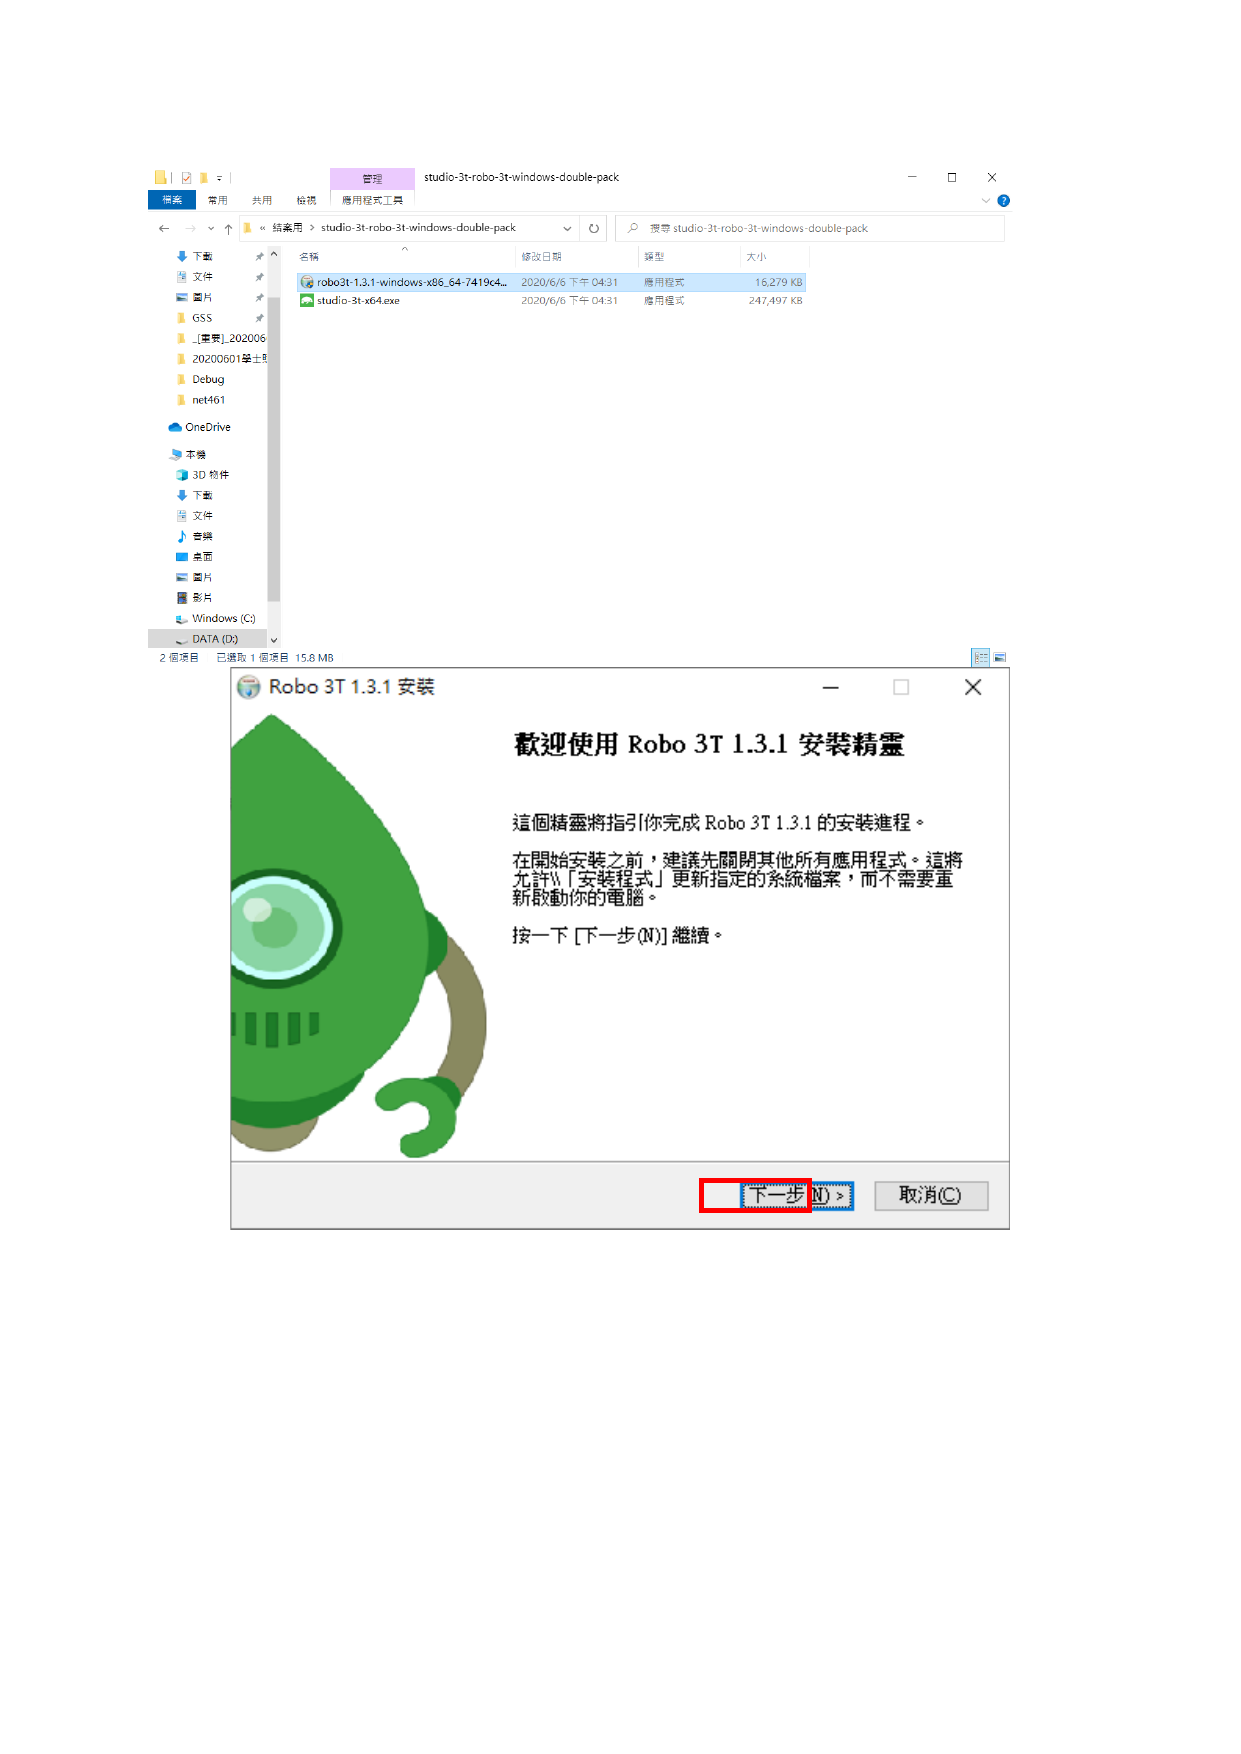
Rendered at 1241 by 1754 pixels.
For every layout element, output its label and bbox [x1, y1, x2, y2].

picture [147, 164, 1013, 1230]
